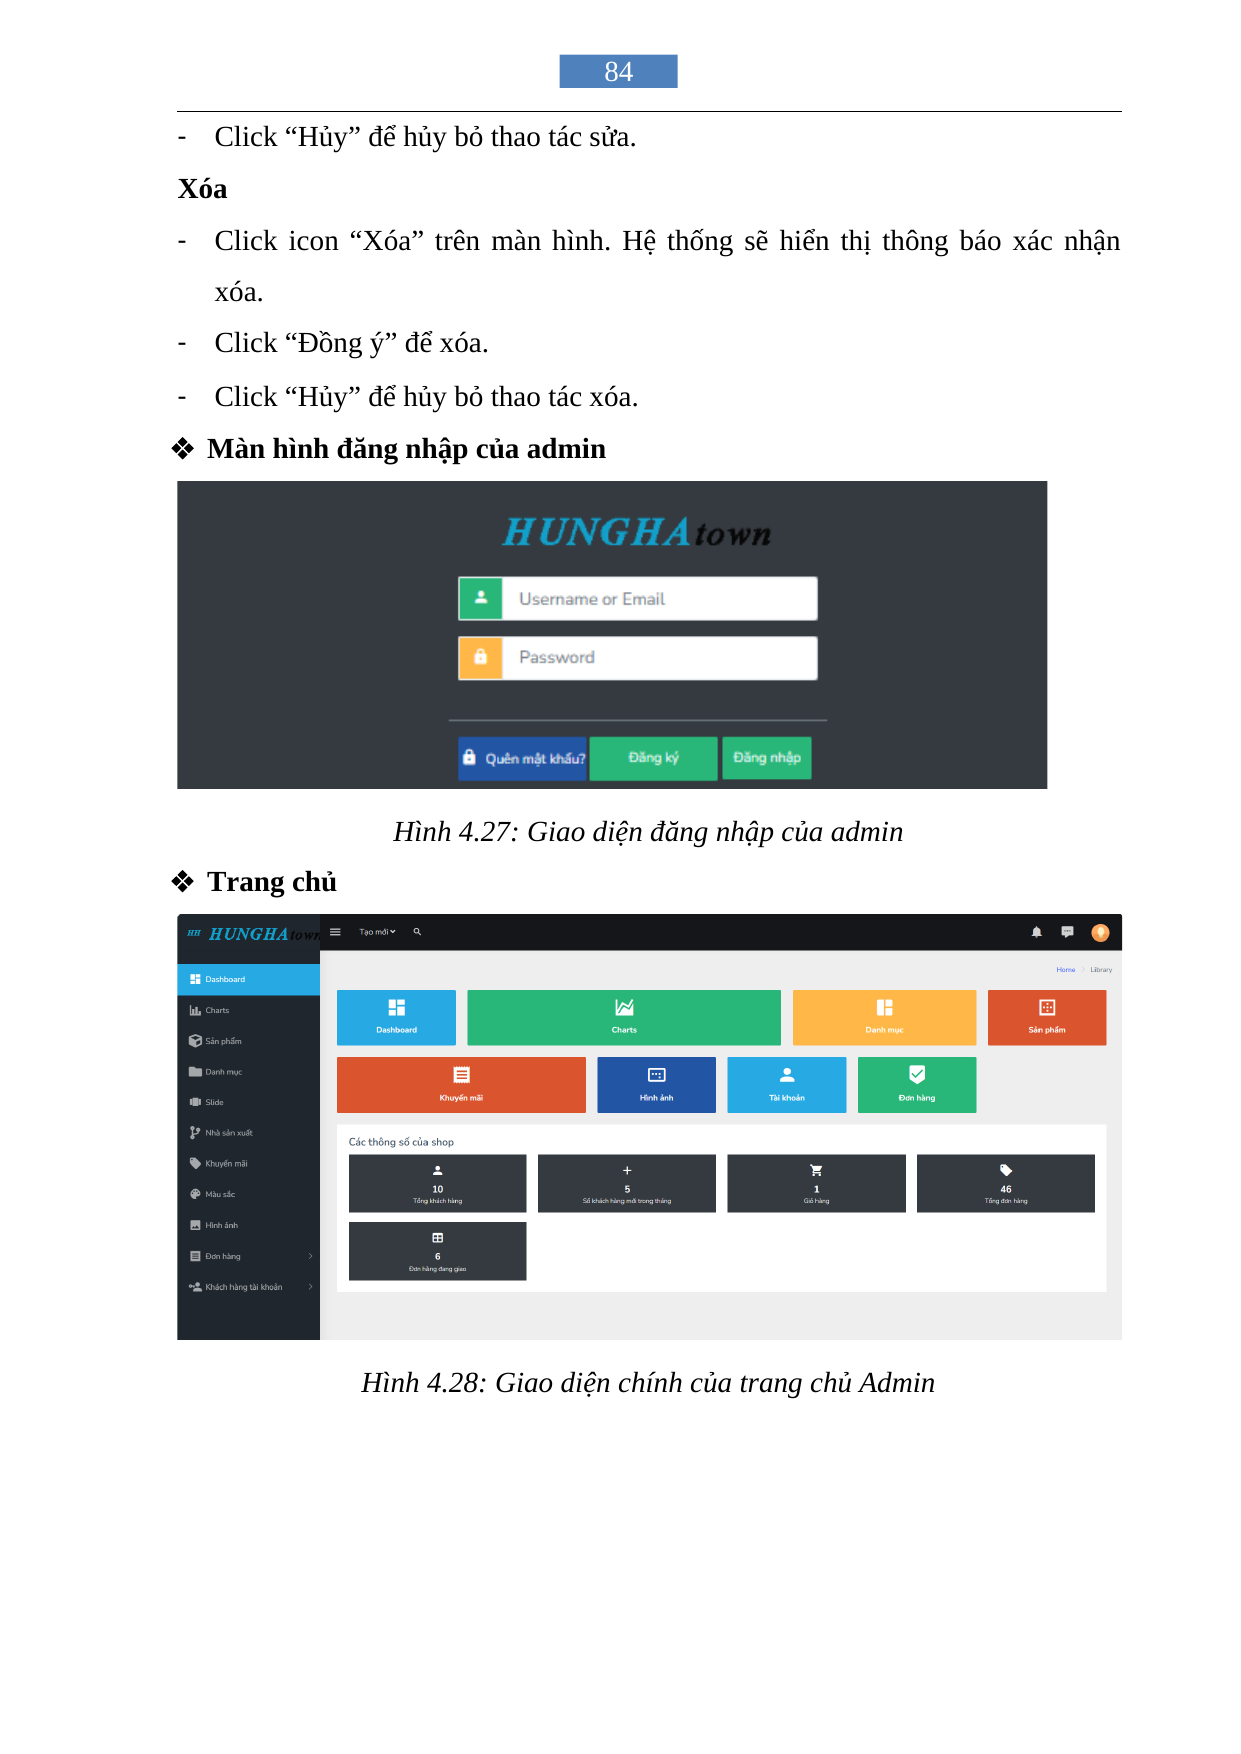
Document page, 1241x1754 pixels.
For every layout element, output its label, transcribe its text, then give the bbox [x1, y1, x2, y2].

list Màn hình đăng nhập của admin [169, 431, 1122, 465]
text Xóa [177, 172, 1122, 205]
picture [177, 481, 1048, 789]
list Click “Hủy” để hủy bỏ thao tác sửa. [177, 118, 1122, 154]
list Click “Đồng ý” để xóa. [177, 324, 1122, 360]
list Trang chủ [169, 864, 1122, 898]
list Click icon “Xóa” trên màn hình. Hệ thống sẽ hiển thị thông báo xác nhận xóa. [177, 222, 1122, 308]
text Hình 4.27: Giao diện đăng nhập của admin [177, 814, 1122, 848]
text Hình 4.28: Giao diện chính của trang chủ Admin [177, 1365, 1122, 1399]
list Click “Hủy” để hủy bỏ thao tác xóa. [177, 378, 1122, 414]
picture [177, 914, 1123, 1340]
